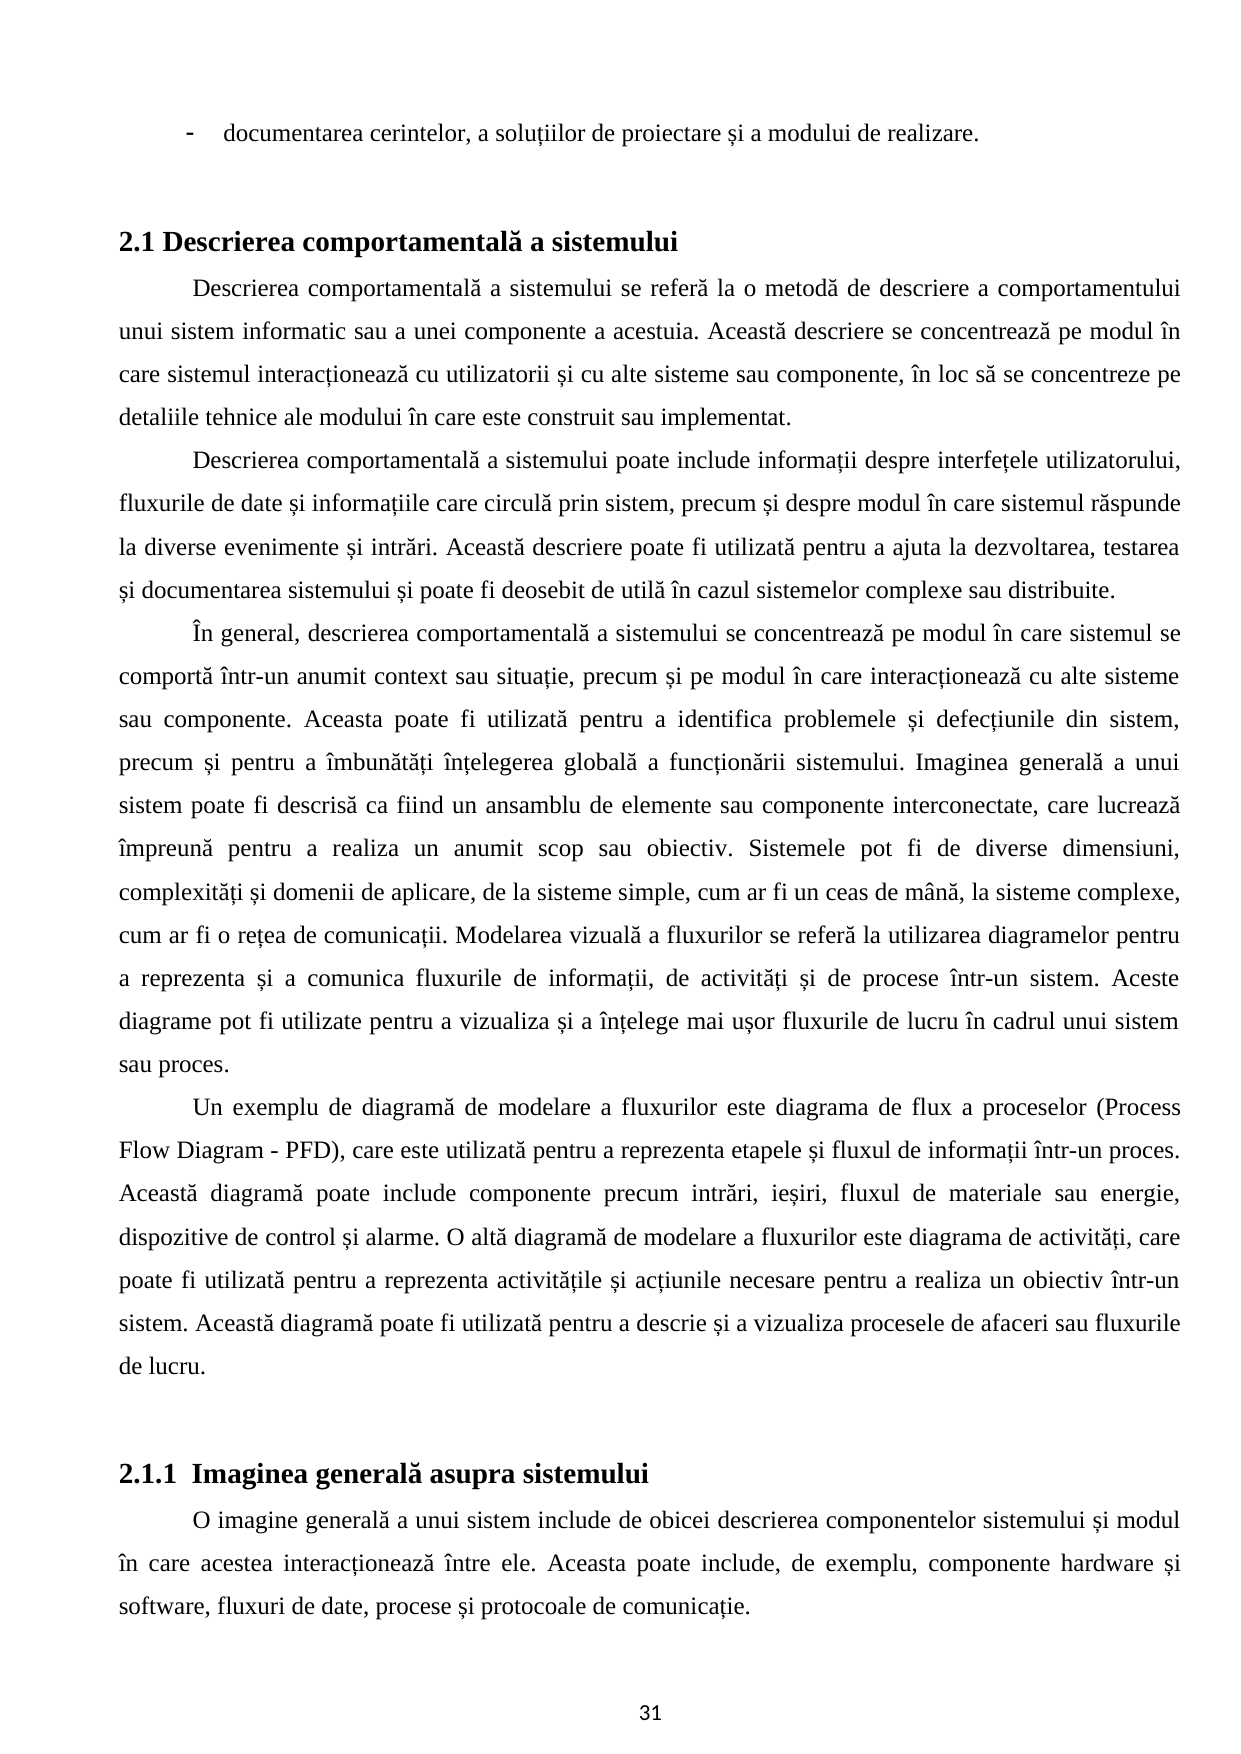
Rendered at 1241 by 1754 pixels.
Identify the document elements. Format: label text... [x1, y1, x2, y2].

subtitle 2.1 Descrierea comportamentală a sistemului [118, 224, 1182, 258]
subtitle 2.1.1 Imaginea generală asupra sistemului [118, 1457, 1182, 1490]
text Descrierea comportamentală a sistemului se referă la o metodă de descriere a comportamentului unui sistem informatic sau a unei componente a acestuia. Această descriere se concentrează pe modul în care sistemul interacționează cu utilizatorii și cu alte sisteme sau componente, în loc să se concentreze pe detaliile tehnice ale modului în care este construit sau implementat. [118, 273, 1182, 431]
text O imagine generală a unui sistem include de obicei descrierea componentelor sistemului și modul în care acestea interacționează între ele. Aceasta poate include, de exemplu, componente hardware și software, fluxuri de date, procese și protocoale de comunicație. [118, 1505, 1182, 1620]
text Descrierea comportamentală a sistemului poate include informații despre interfețele utilizatorului, fluxurile de date și informațiile care circulă prin sistem, precum și despre modul în care sistemul răspunde la diverse evenimente și intrări. Această descriere poate fi utilizată pentru a ajuta la dezvoltarea, testarea și documentarea sistemului și poate fi deosebit de utilă în cazul sistemelor complexe sau distribuite. [118, 445, 1182, 603]
text Un exemplu de diagramă de modelare a fluxurilor este diagrama de flux a proceselor (Process Flow Diagram - PFD), care este utilizată pentru a reprezenta etapele și fluxul de informații într-un proces. Această diagramă poate include componente precum intrări, ieșiri, fluxul de materiale sau energie, dispozitive de control și alarme. O altă diagramă de modelare a fluxurilor este diagrama de activități, care poate fi utilizată pentru a reprezenta activitățile și acțiunile necesare pentru a realiza un obiectiv într-un sistem. Această diagramă poate fi utilizată pentru a descrie și a vizualiza procesele de afaceri sau fluxurile de lucru. [118, 1092, 1182, 1380]
list documentarea cerintelor, a soluțiilor de proiectare și a modului de realizare. [186, 118, 1182, 147]
text În general, descrierea comportamentală a sistemului se concentrează pe modul în care sistemul se comportă într-un anumit context sau situație, precum și pe modul în care interacționează cu alte sisteme sau componente. Aceasta poate fi utilizată pentru a identifica problemele și defecțiunile din sistem, precum și pentru a îmbunătăți înțelegerea globală a funcționării sistemului. Imaginea generală a unui sistem poate fi descrisă ca fiind un ansamblu de elemente sau componente interconectate, care lucrează împreună pentru a realiza un anumit scop sau obiectiv. Sistemele pot fi de diverse dimensiuni, complexități și domenii de aplicare, de la sisteme simple, cum ar fi un ceas de mână, la sisteme complexe, cum ar fi o rețea de comunicații. Modelarea vizuală a fluxurilor se referă la utilizarea diagramelor pentru a reprezenta și a comunica fluxurile de informații, de activități și de procese într-un sistem. Aceste diagrame pot fi utilizate pentru a vizualiza și a înțelege mai ușor fluxurile de lucru în cadrul unui sistem sau proces. [118, 618, 1182, 1078]
